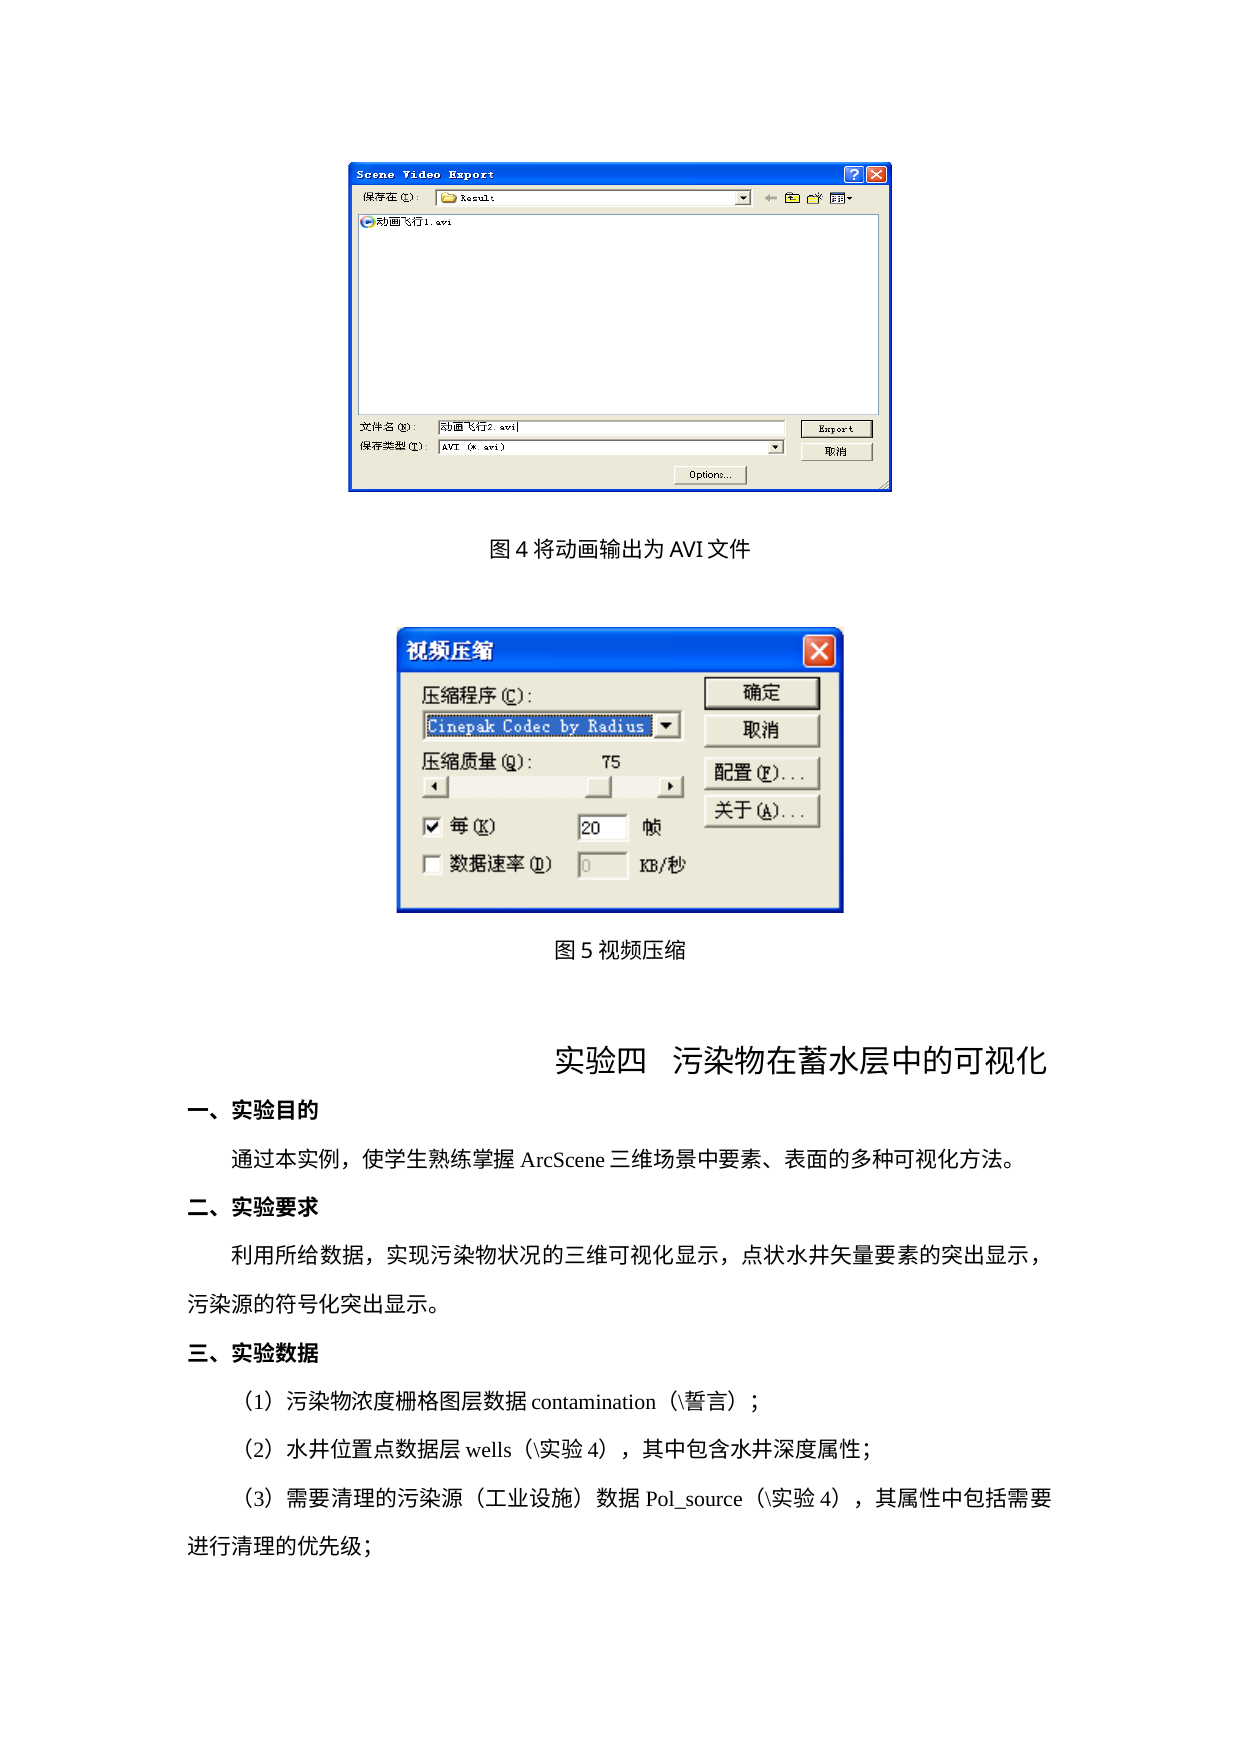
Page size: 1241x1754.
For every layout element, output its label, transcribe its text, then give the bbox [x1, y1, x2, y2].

text 图5 视频压缩 [187, 933, 1053, 965]
text 通过本实例，使学生熟练掌握ArcScene三维场景中要素、表面的多种可视化方法。 [187, 1141, 1053, 1174]
text 利用所给数据，实现污染物状况的三维可视化显示，点状水井矢量要素的突出显示，污染源的符号化突出显示。 [187, 1238, 1053, 1319]
text （1）污染物浓度栅格图层数据contamination（\誓言）； [187, 1383, 1053, 1416]
text （3）需要清理的污染源（工业设施）数据Pol_source（\实验4），其属性中包括需要进行清理的优先级； [187, 1480, 1053, 1561]
text 一、实验目的 [187, 1093, 1053, 1126]
text 三、实验数据 [187, 1335, 1053, 1368]
text （2）水井位置点数据层wells（\实验4），其中包含水井深度属性； [187, 1432, 1053, 1464]
text 二、实验要求 [187, 1190, 1053, 1222]
picture [348, 162, 892, 492]
text 图4 将动画输出为AVI文件 [187, 532, 1053, 564]
picture [396, 627, 844, 913]
subtitle 实验四 污染物在蓄水层中的可视化 [548, 1028, 1053, 1093]
